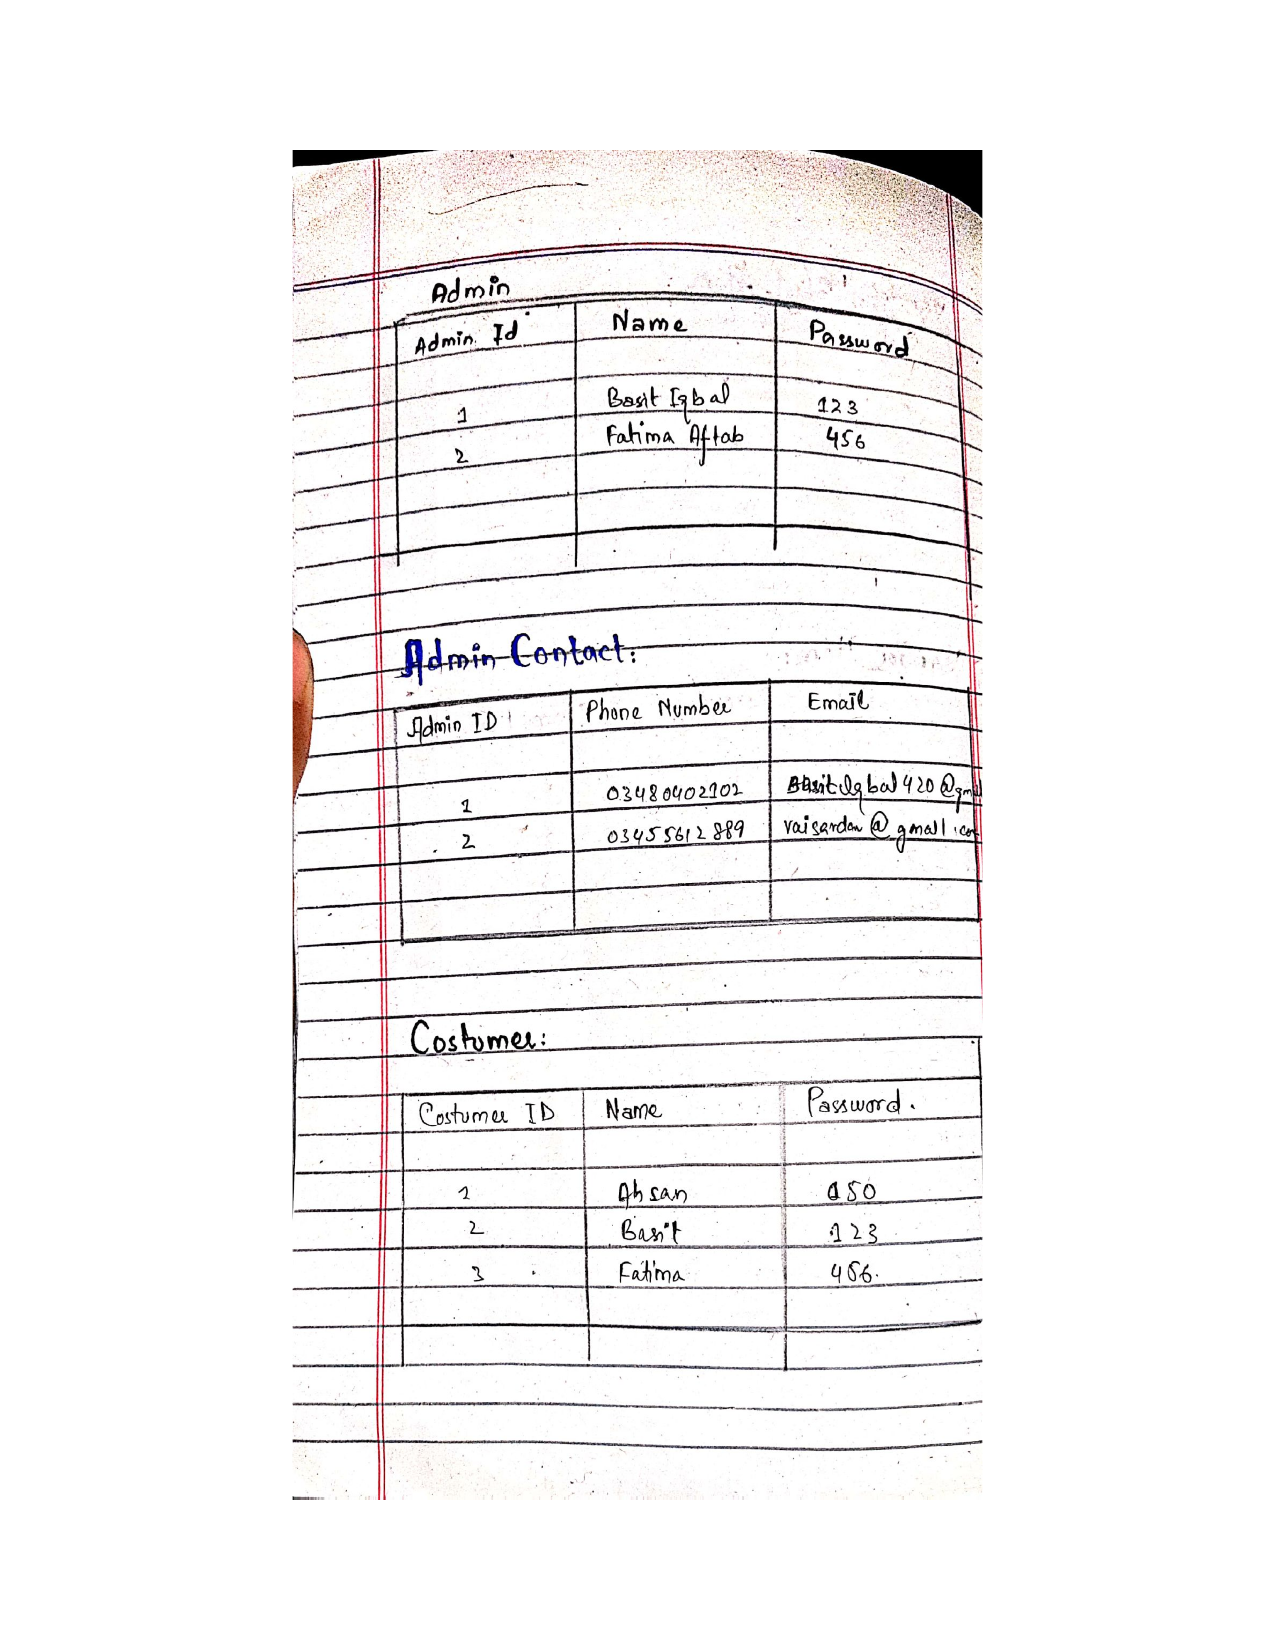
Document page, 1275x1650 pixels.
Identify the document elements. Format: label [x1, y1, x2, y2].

picture [292, 150, 983, 1500]
